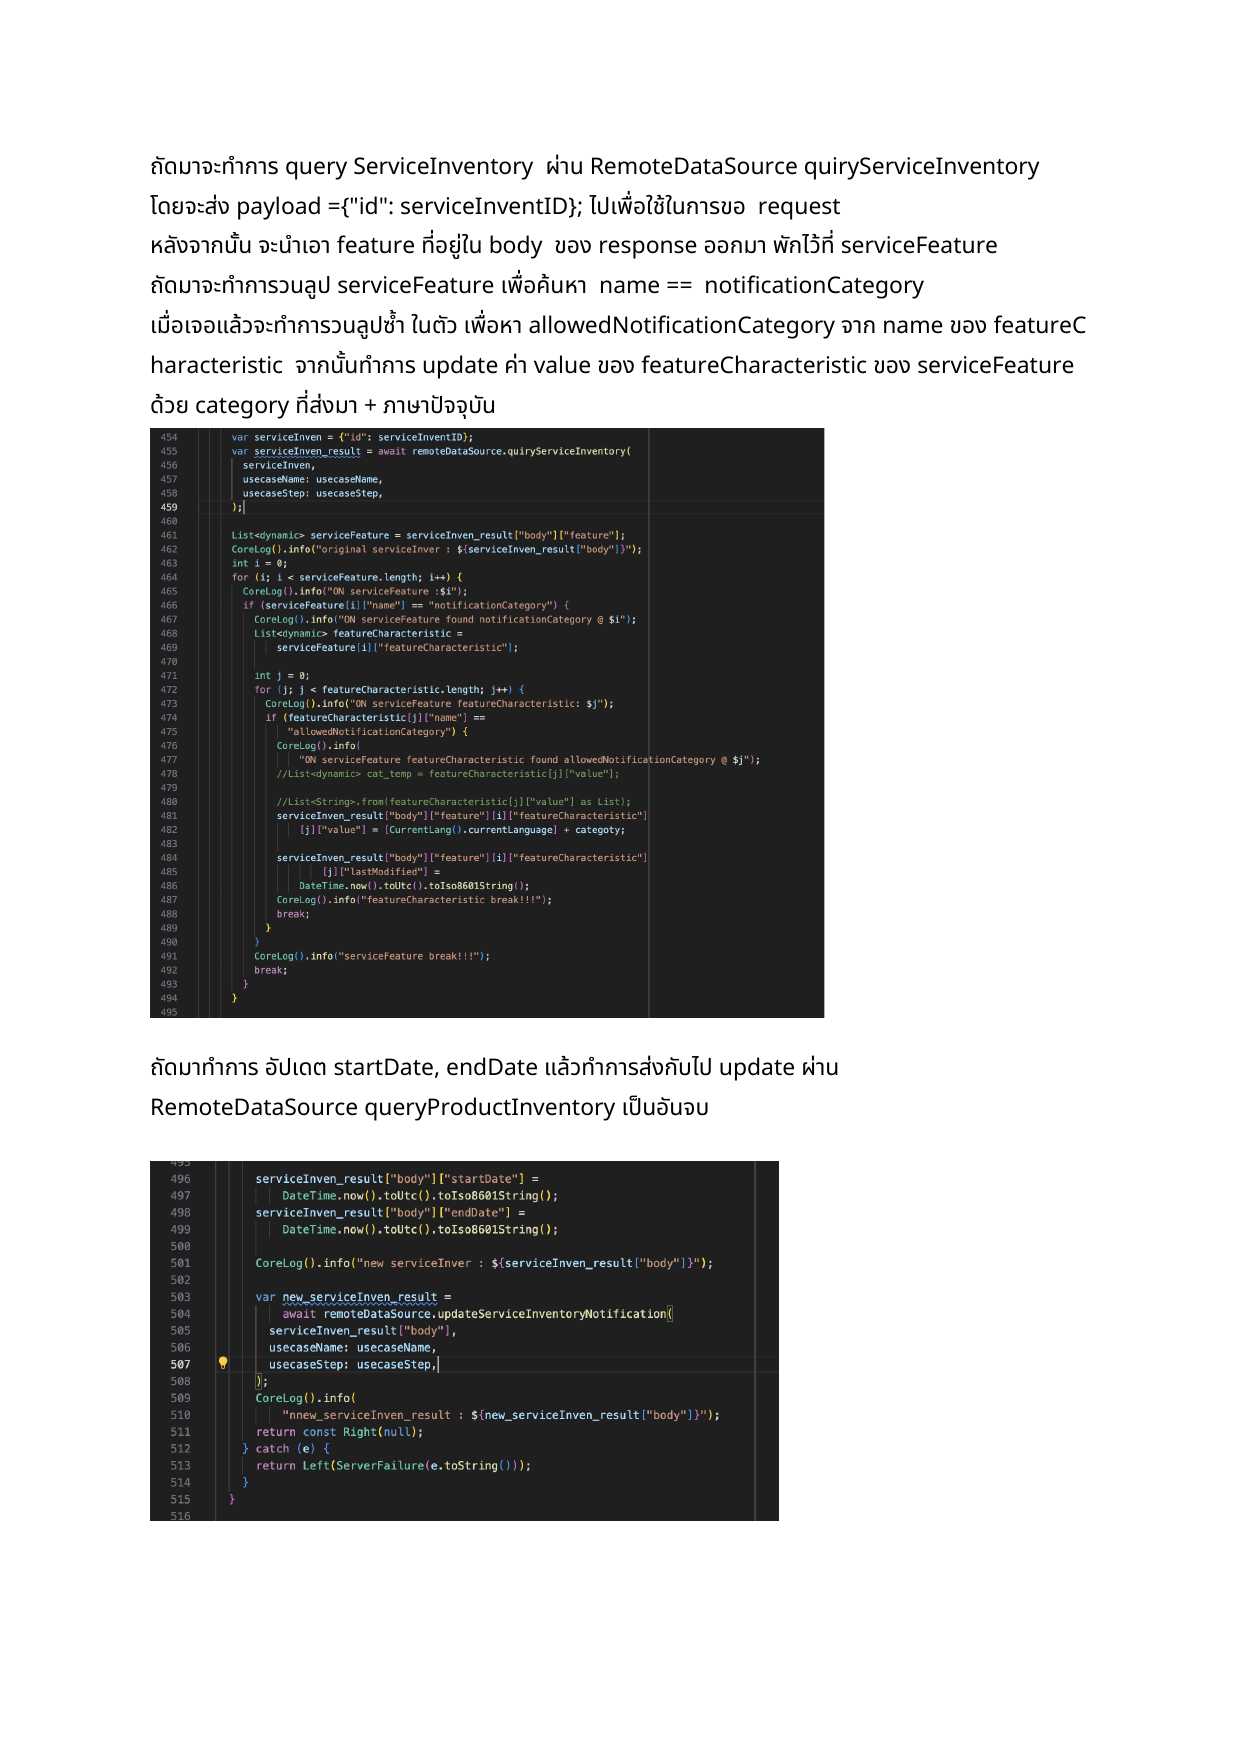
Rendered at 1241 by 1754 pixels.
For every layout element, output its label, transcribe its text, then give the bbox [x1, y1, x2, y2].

text ถัดมาจะทำการวนลูป serviceFeature เพื่อค้นหา name == notificationCategory เมื่อเจอแล้วจะทำการวนลูปซ้ำ ในตัว เพื่อหา allowedNotificationCategory จาก name ของ featureCharacteristic จากนั้นทำการ update ค่า value ของ featureCharacteristic ของ serviceFeature ด้วย category ที่ส่งมา + ภาษาปัจจุบัน [150, 269, 1090, 423]
text ถัดมาจะทำการ query ServiceInventory ผ่าน RemoteDataSource quiryServiceInventory โดยจะส่ง payload ={"id": serviceInventID}; ไปเพื่อใช้ในการขอ request หลังจากนั้น จะนำเอา feature ที่อยู่ใน body ของ response ออกมา พักไว้ที่ serviceFeature [150, 150, 1090, 264]
picture [150, 1161, 779, 1521]
text ถัดมาทำการ อัปเดต startDate, endDate แล้วทำการส่งกับไป update ผ่าน RemoteDataSource queryProductInventory เป็นอันจบ [150, 1051, 1090, 1126]
picture [150, 428, 825, 1018]
